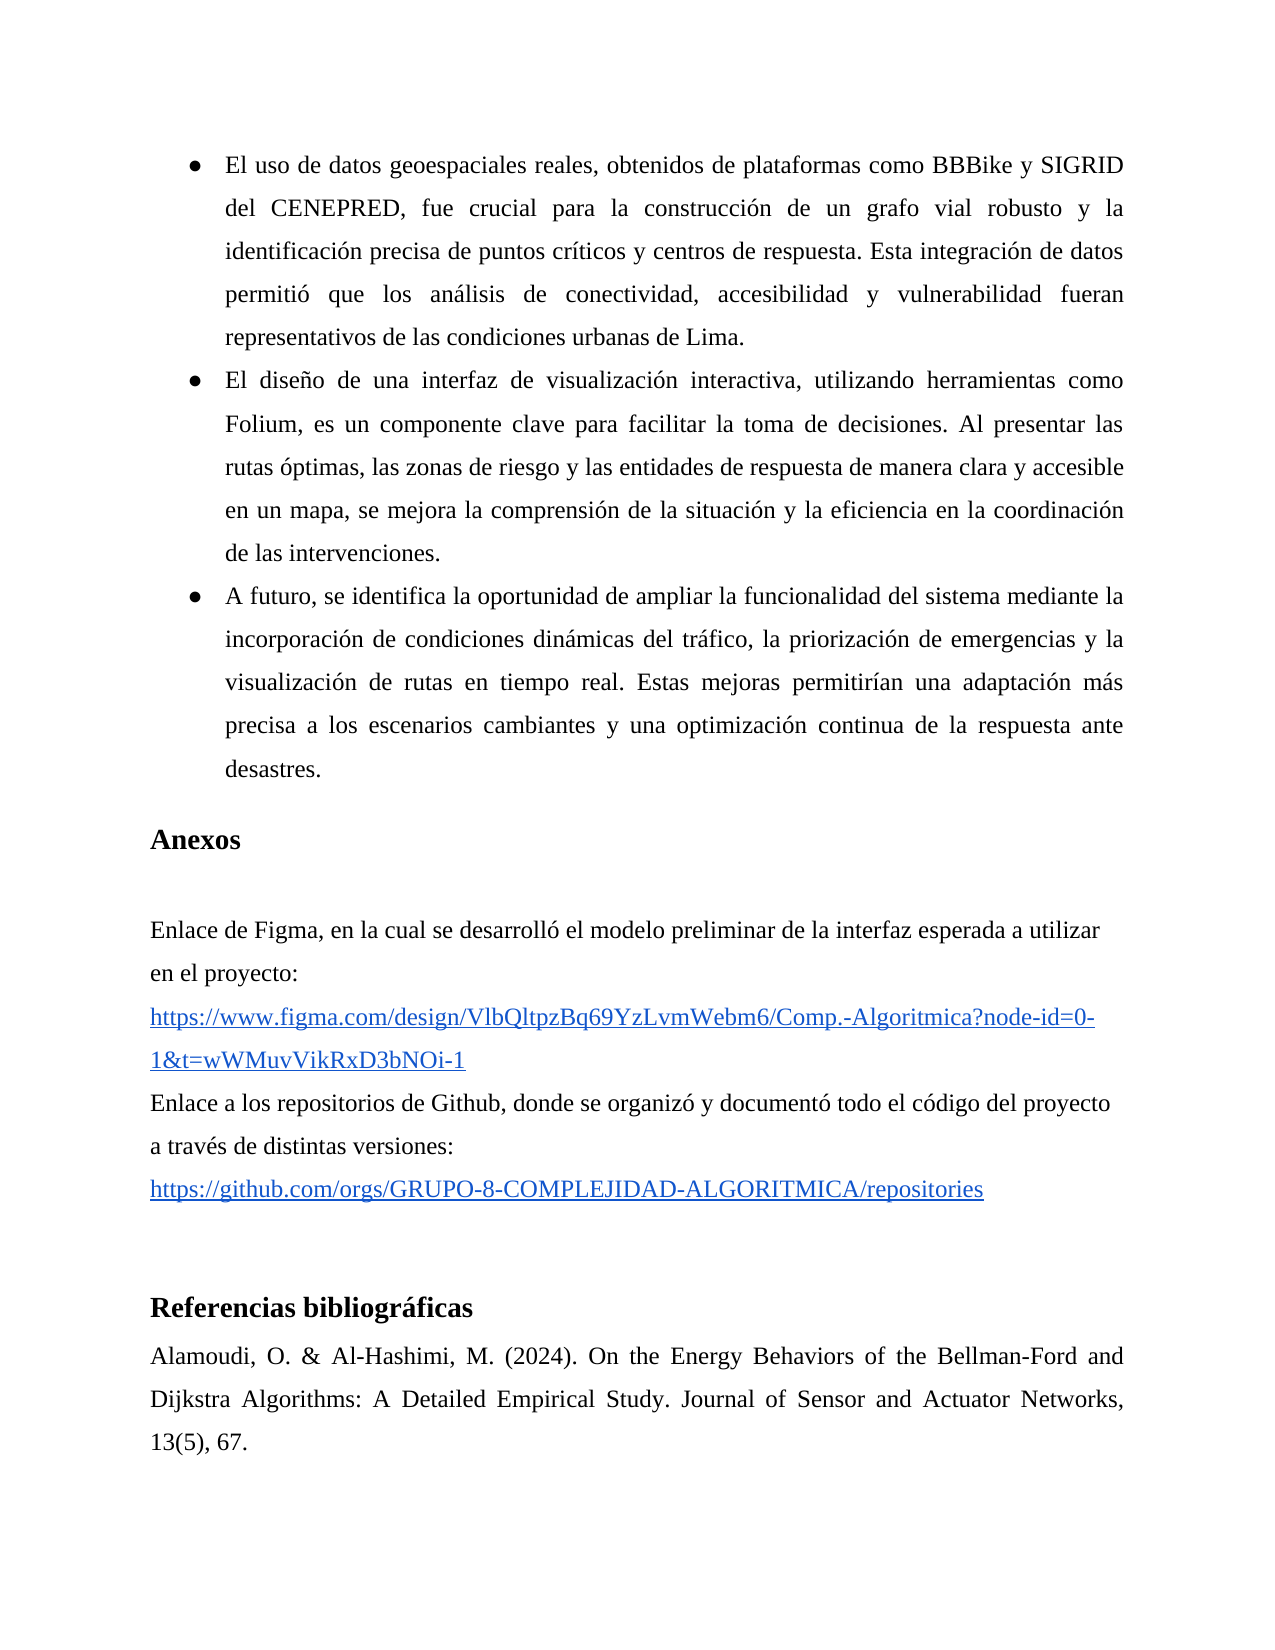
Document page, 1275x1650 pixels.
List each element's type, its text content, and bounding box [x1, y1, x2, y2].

text https://www.figma.com/design/VlbQltpzBq69YzLvmWebm6/Comp.-Algoritmica?node-id=0-1&t=wWMuvVikRxD3bNOi-1 [150, 1002, 1125, 1073]
text Alamoudi, O. & Al-Hashimi, M. (2024). On the Energy Behaviors of the Bellman-Ford and Dijkstra Algorithms: A Detailed Empirical Study. Journal of Sensor and Actuator Networks, 13(5), 67. [150, 1341, 1125, 1456]
list A futuro, se identifica la oportunidad de ampliar la funcionalidad del sistema mediante la incorporación de condiciones dinámicas del tráfico, la priorización de emergencias y la visualización de rutas en tiempo real. Estas mejoras permitirían una adaptación más precisa a los escenarios cambiantes y una optimización continua de la respuesta ante desastres. [187, 581, 1125, 782]
text Enlace de Figma, en la cual se desarrolló el modelo preliminar de la interfaz esperada a utilizar en el proyecto: [150, 915, 1125, 987]
subtitle Anexos [150, 822, 1125, 855]
text Enlace a los repositorios de Github, donde se organizó y documentó todo el código del proyecto a través de distintas versiones: [150, 1088, 1125, 1160]
text https://github.com/orgs/GRUPO-8-COMPLEJIDAD-ALGORITMICA/repositories [150, 1174, 1125, 1203]
list El diseño de una interfaz de visualización interactiva, utilizando herramientas como Folium, es un componente clave para facilitar la toma de decisiones. Al presentar las rutas óptimas, las zonas de riesgo y las entidades de respuesta de manera clara y accesible en un mapa, se mejora la comprensión de la situación y la eficiencia en la coordinación de las intervenciones. [187, 366, 1125, 567]
list El uso de datos geoespaciales reales, obtenidos de plataformas como BBBike y SIGRID del CENEPRED, fue crucial para la construcción de un grafo vial robusto y la identificación precisa de puntos críticos y centros de respuesta. Esta integración de datos permitió que los análisis de conectividad, accesibilidad y vulnerabilidad fueran representativos de las condiciones urbanas de Lima. [187, 150, 1125, 351]
subtitle Referencias bibliográficas [150, 1291, 1125, 1324]
